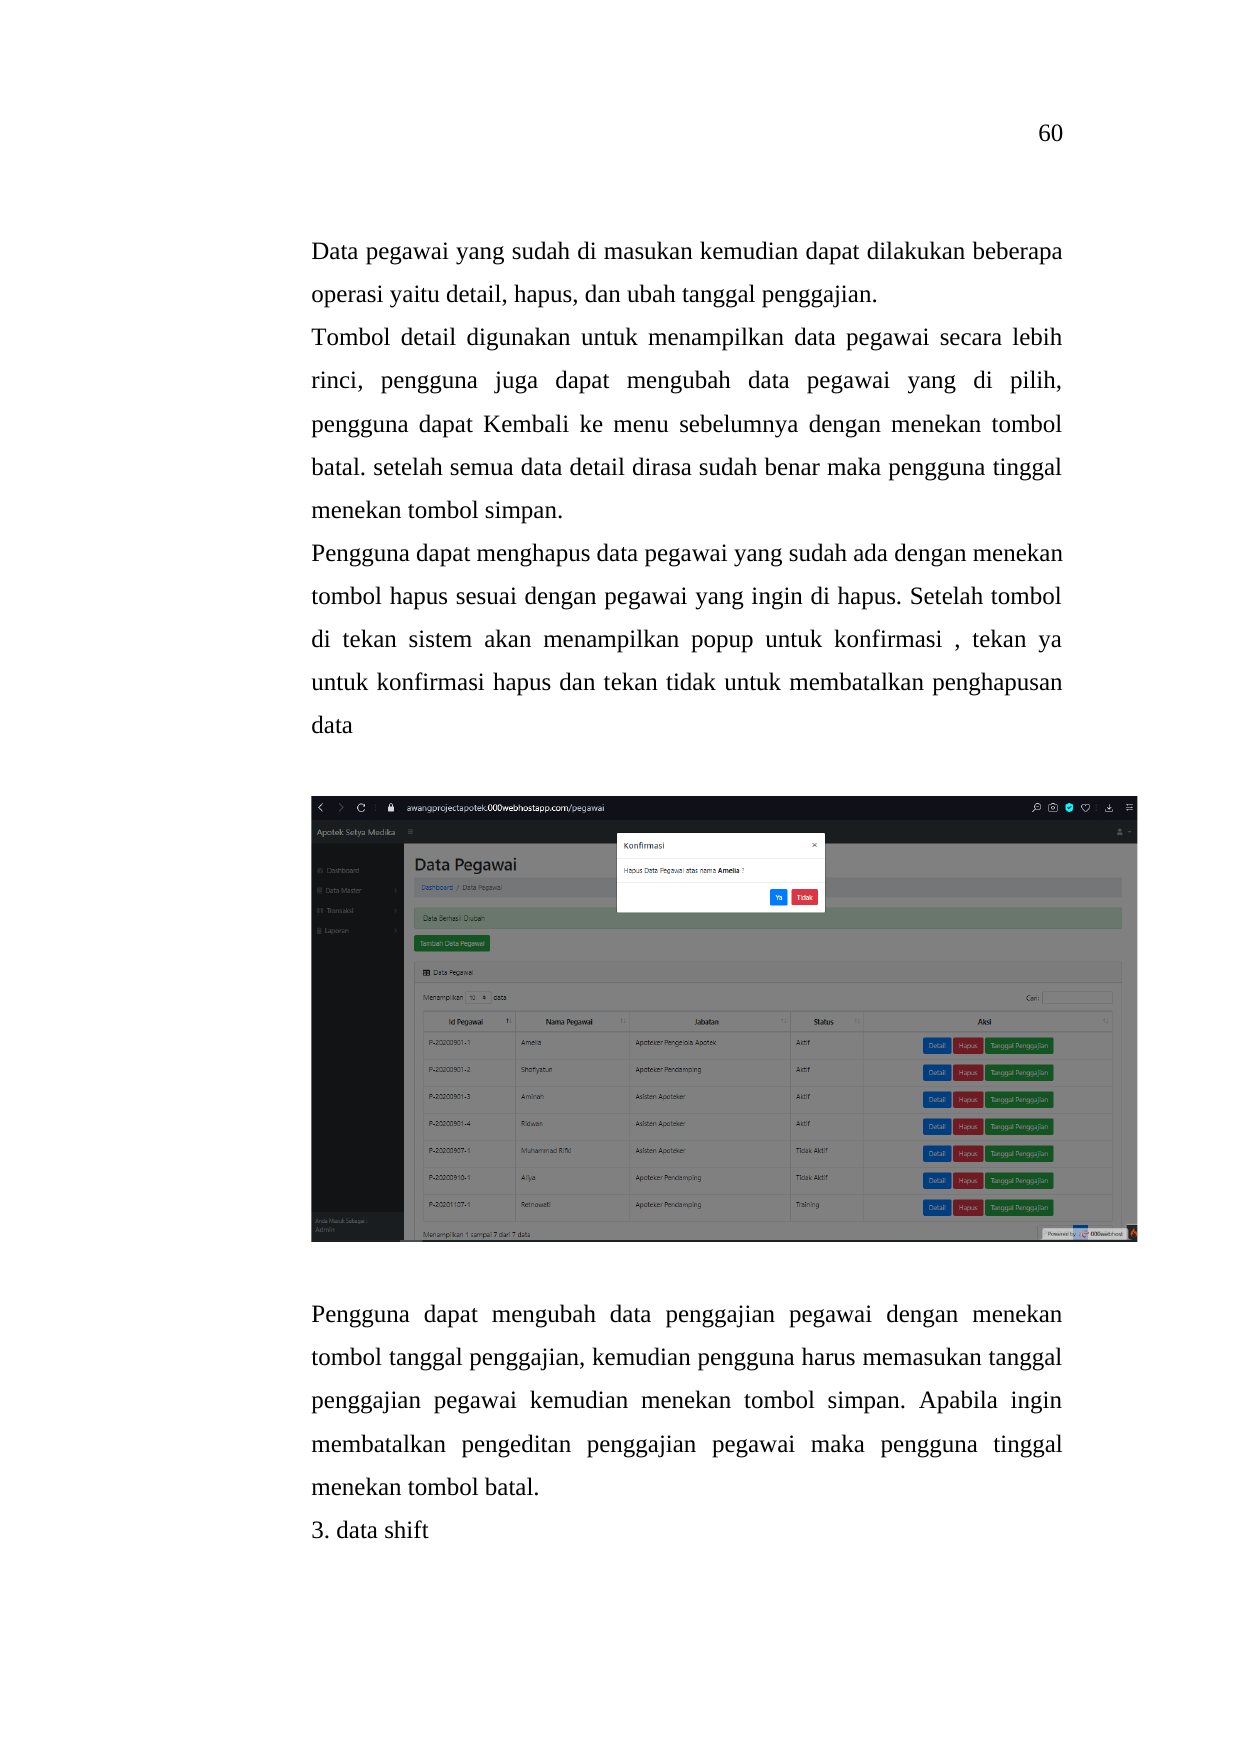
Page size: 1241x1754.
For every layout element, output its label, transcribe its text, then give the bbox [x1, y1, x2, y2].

list 3. data shift [311, 1515, 1063, 1544]
picture [311, 796, 1138, 1242]
list Tombol detail digunakan untuk menampilkan data pegawai secara lebih rinci, pengguna juga dapat mengubah data pegawai yang di pilih, pengguna dapat Kembali ke menu sebelumnya dengan menekan tombol batal. setelah semua data detail dirasa sudah benar maka pengguna tinggal menekan tombol simpan. [311, 322, 1063, 524]
list Data pegawai yang sudah di masukan kemudian dapat dilakukan beberapa operasi yaitu detail, hapus, dan ubah tanggal penggajian. [311, 236, 1063, 308]
list Pengguna dapat menghapus data pegawai yang sudah ada dengan menekan tombol hapus sesuai dengan pegawai yang ingin di hapus. Setelah tombol di tekan sistem akan menampilkan popup untuk konfirmasi , tekan ya untuk konfirmasi hapus dan tekan tidak untuk membatalkan penghapusan data [311, 538, 1063, 739]
list Pengguna dapat mengubah data penggajian pegawai dengan menekan tombol tanggal penggajian, kemudian pengguna harus memasukan tanggal penggajian pegawai kemudian menekan tombol simpan. Apabila ingin membatalkan pengeditan penggajian pegawai maka pengguna tinggal menekan tombol batal. [311, 1299, 1063, 1501]
